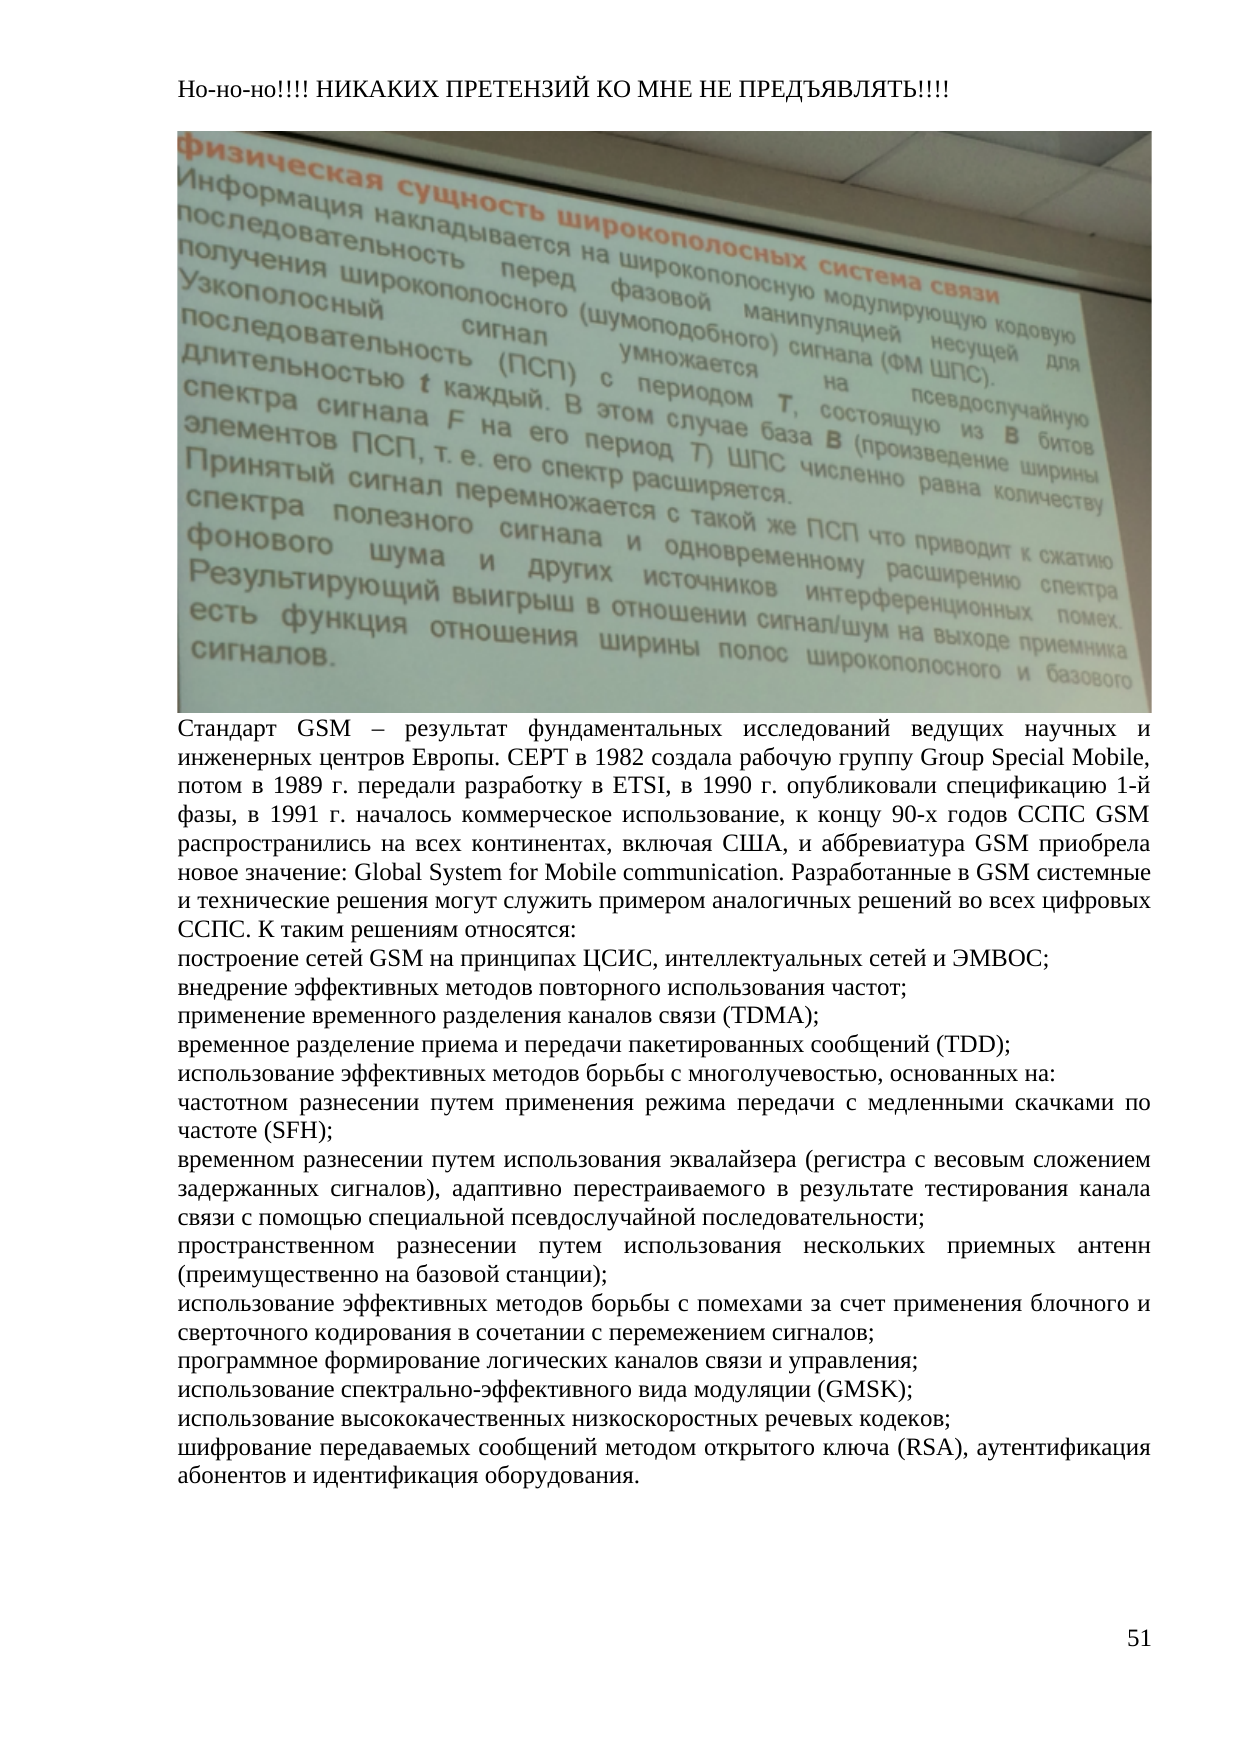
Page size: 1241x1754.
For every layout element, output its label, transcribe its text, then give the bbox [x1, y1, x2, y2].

text применение временного разделения каналов связи (TDMA); [177, 1000, 1152, 1029]
text шифрование передаваемых сообщений методом открытого ключа (RSA), аутентификация абонентов и идентификация оборудования. [177, 1432, 1152, 1489]
text построение сетей GSM на принципах ЦСИС, интеллектуальных сетей и ЭМВОС; [177, 943, 1152, 972]
text программное формирование логических каналов связи и управления; [177, 1345, 1152, 1374]
text внедрение эффективных методов повторного использования частот; [177, 972, 1152, 1000]
text использование эффективных методов борьбы с многолучевостью, основанных на: [177, 1058, 1152, 1087]
text использование спектрально-эффективного вида модуляции (GMSK); [177, 1374, 1152, 1403]
text пространственном разнесении путем использования нескольких приемных антенн (преимущественно на базовой станции); [177, 1230, 1152, 1288]
text частотном разнесении путем применения режима передачи с медленными скачками по частоте (SFH); [177, 1087, 1152, 1144]
text Стандарт GSM – результат фундаментальных исследований ведущих научных и инженерных центров Европы. CEPT в 1982 создала рабочую группу Group Special Mobile, потом в 1989 г. передали разработку в ETSI, в 1990 г. опубликовали спецификацию 1-й фазы, в 1991 г. началось коммерческое использование, к концу 90-х годов ССПС GSM распространились на всех континентах, включая США, и аббревиатура GSM приобрела новое значение: Global System for Mobile communication. Разработанные в GSM системные и технические решения могут служить примером аналогичных решений во всех цифровых ССПС. К таким решениям относятся: [177, 713, 1152, 943]
text использование высококачественных низкоскоростных речевых кодеков; [177, 1403, 1152, 1432]
text использование эффективных методов борьбы с помехами за счет применения блочного и сверточного кодирования в сочетании с перемежением сигналов; [177, 1288, 1152, 1345]
text временное разделение приема и передачи пакетированных сообщений (TDD); [177, 1029, 1152, 1058]
text временном разнесении путем использования эквалайзера (регистра с весовым сложением задержанных сигналов), адаптивно перестраиваемого в результате тестирования канала связи с помощью специальной псевдослучайной последовательности; [177, 1144, 1152, 1230]
picture [177, 131, 1152, 713]
